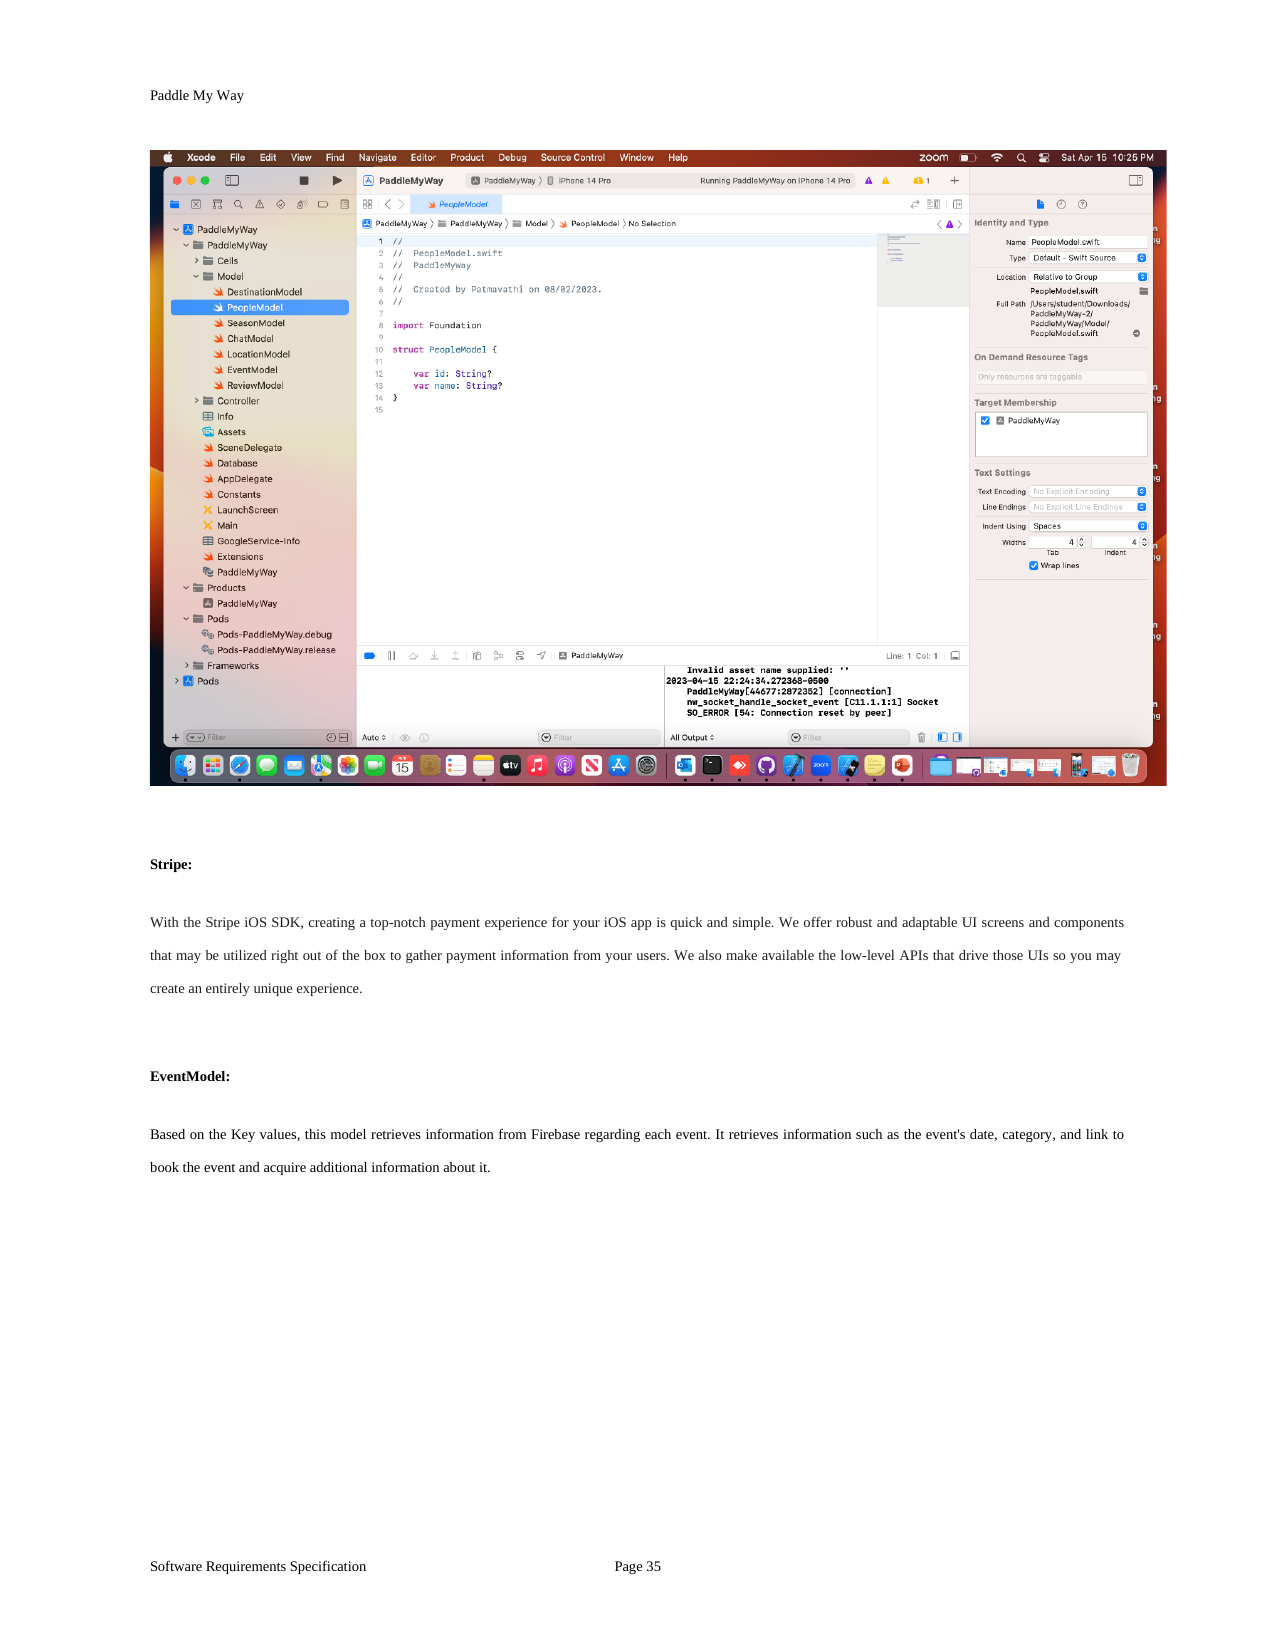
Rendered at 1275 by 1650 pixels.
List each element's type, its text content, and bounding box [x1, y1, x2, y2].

text Based on the Key values, this model retrieves information from Firebase regarding each event. It retrieves information such as the event's date, category, and link to book the event and acquire additional information about it. [150, 1113, 1125, 1175]
text Stripe: [150, 844, 1125, 873]
text With the Stripe iOS SDK, creating a top-notch payment experience for your iOS app is quick and simple. We offer robust and adaptable UI screens and components that may be utilized right out of the box to gather payment information from your users. We also make available the low-level APIs that drive those UIs so you may create an entirely unique experience. [150, 964, 1125, 997]
text EventModel: [150, 1055, 1125, 1084]
picture [149, 150, 1167, 786]
